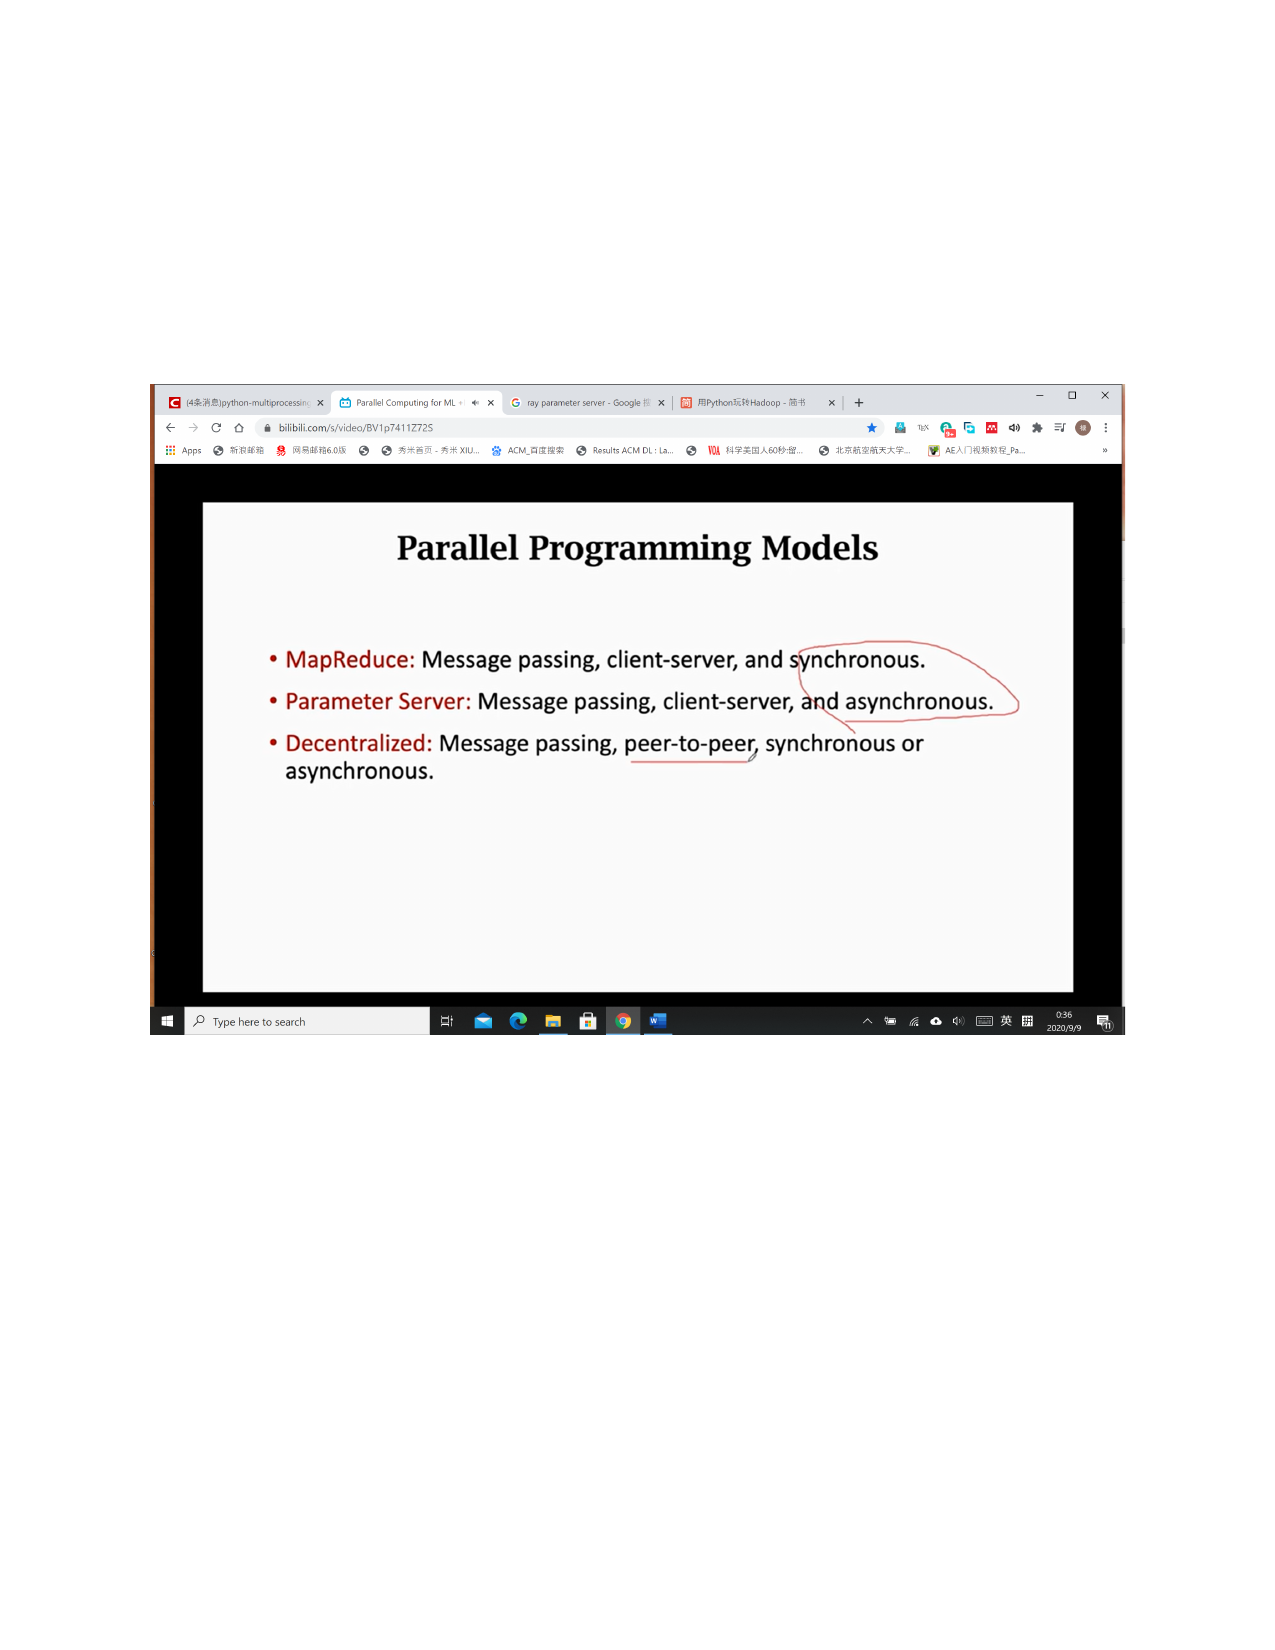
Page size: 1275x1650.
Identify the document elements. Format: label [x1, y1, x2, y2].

picture [150, 384, 1125, 1035]
